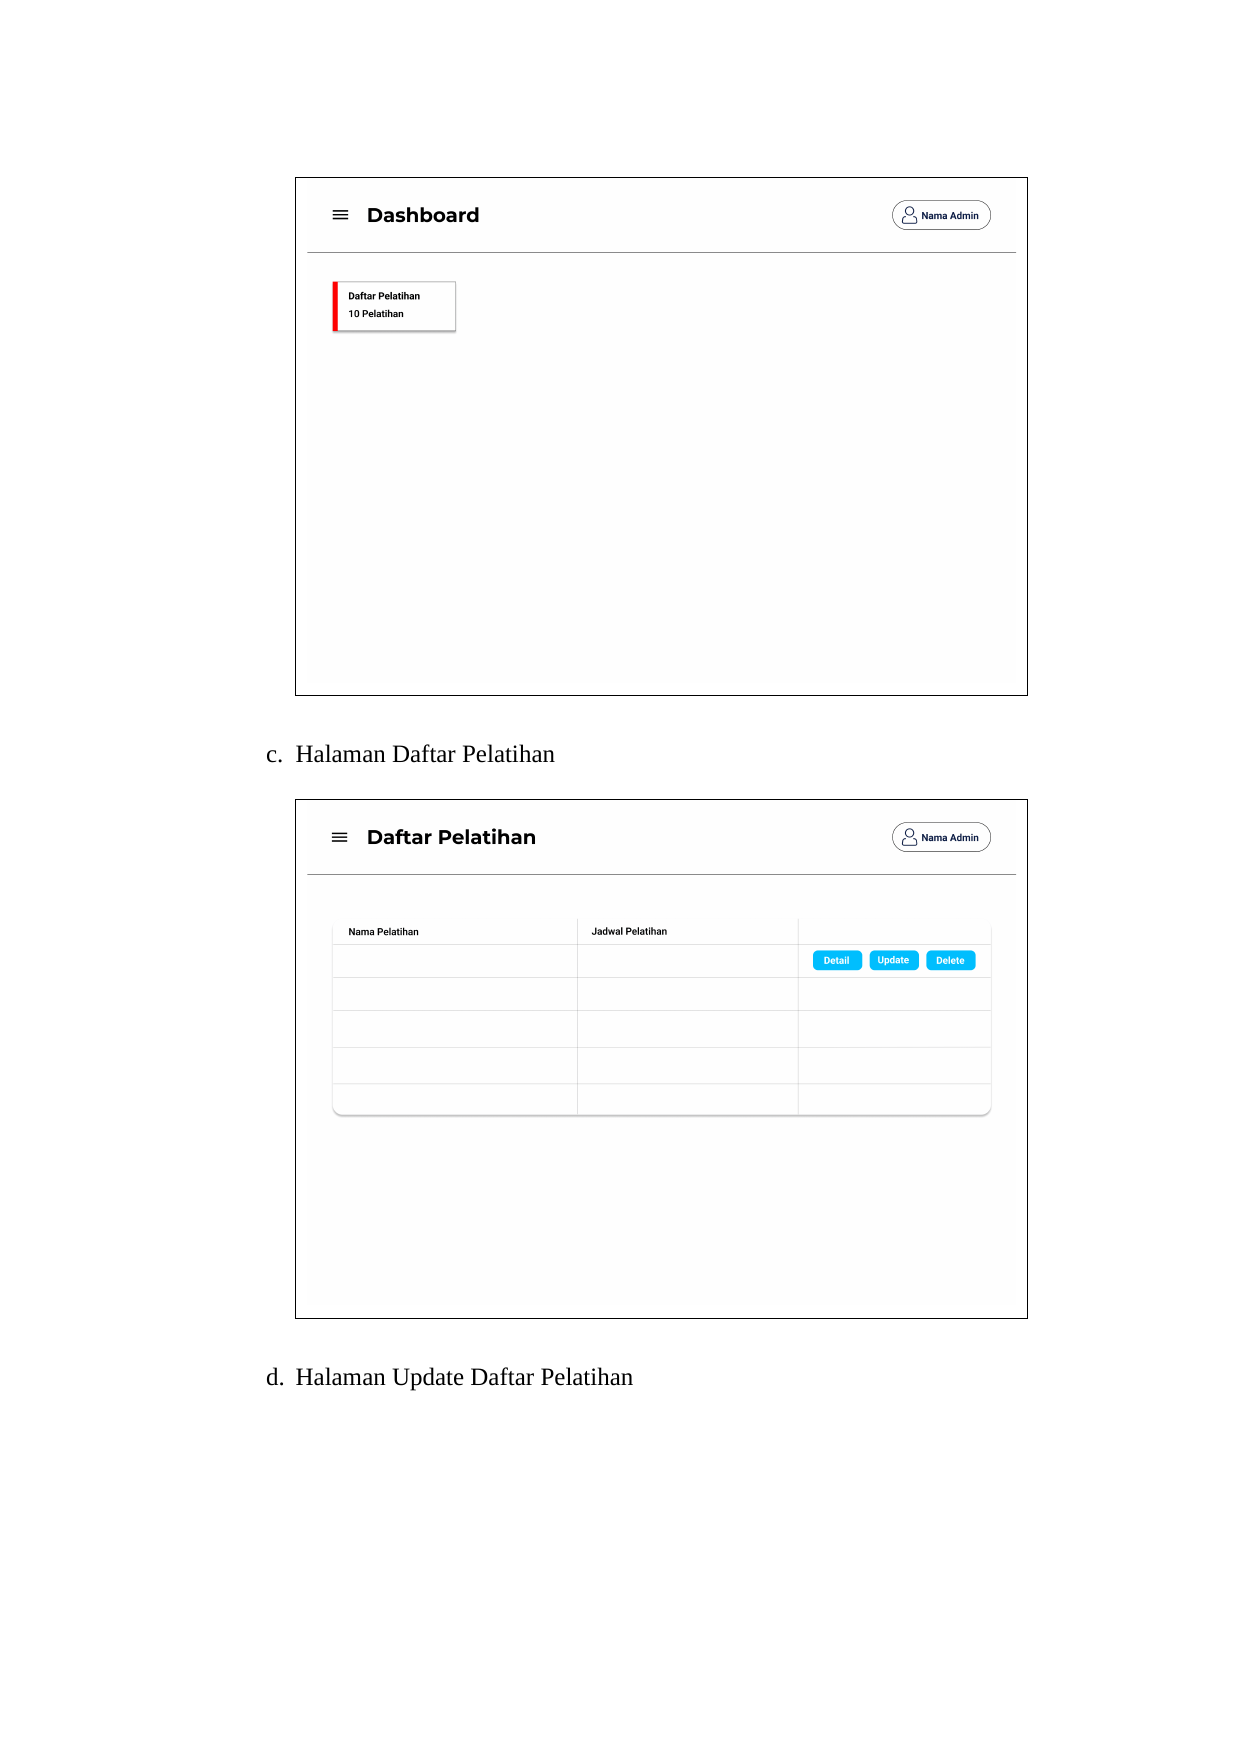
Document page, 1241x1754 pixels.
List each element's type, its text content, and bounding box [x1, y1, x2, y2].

list Halaman Update Daftar Pelatihan [266, 1362, 1063, 1391]
table_header [296, 800, 1027, 1318]
picture [307, 800, 1017, 1305]
picture [307, 178, 1017, 683]
list Halaman Daftar Pelatihan [266, 739, 1063, 768]
table_header [296, 178, 1027, 695]
